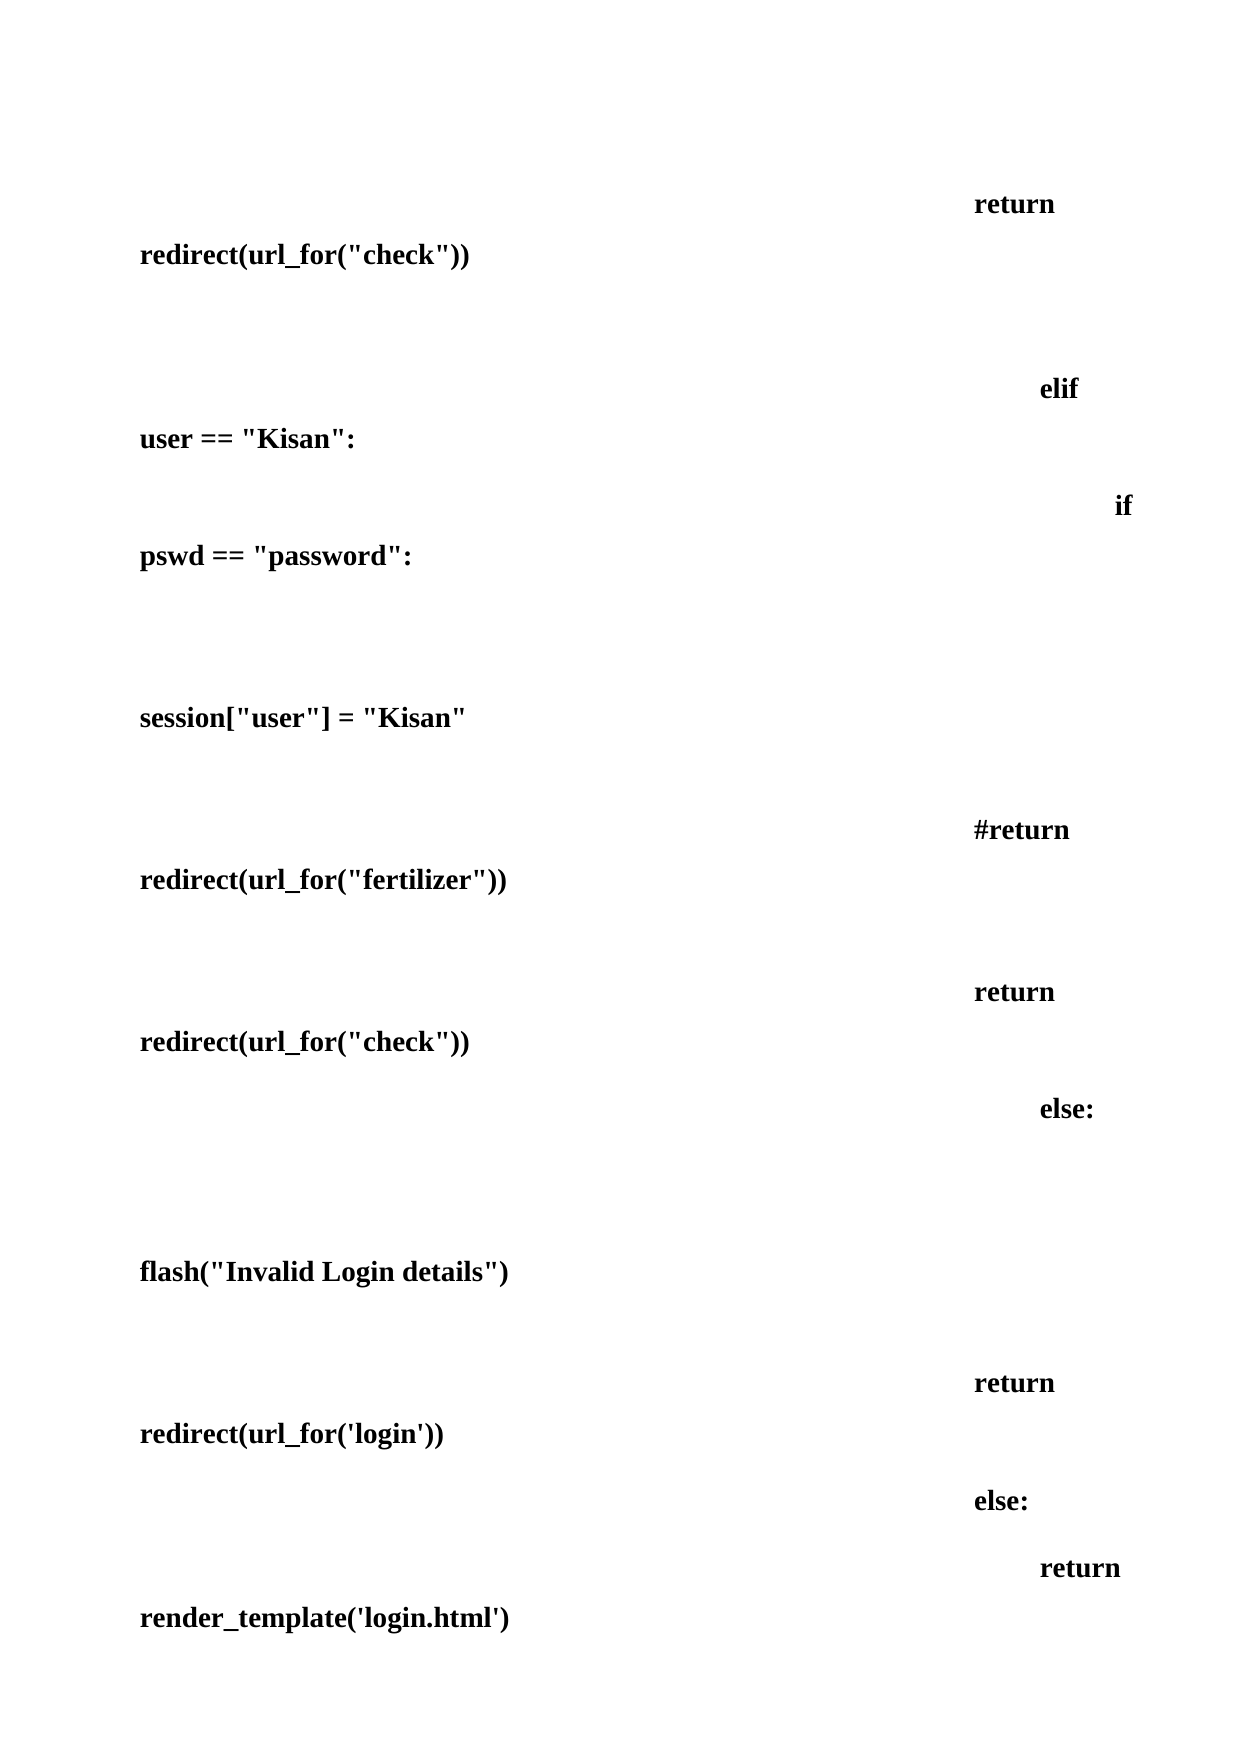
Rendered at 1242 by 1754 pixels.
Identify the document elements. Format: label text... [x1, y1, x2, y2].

text return render_template('login.html') [139, 1550, 1137, 1633]
text return redirect(url_for("check")) [139, 142, 1137, 270]
text else: [139, 1092, 1137, 1125]
text return redirect(url_for("check")) [139, 929, 1137, 1058]
text session["user"] = "Kisan" [139, 605, 1137, 734]
text else: [139, 1483, 1137, 1516]
text return redirect(url_for('login')) [139, 1321, 1137, 1449]
text flash("Invalid Login details") [139, 1158, 1137, 1287]
text elif user == "Kisan": [139, 371, 1137, 454]
text if pswd == "password": [139, 488, 1137, 572]
text #return redirect(url_for("fertilizer")) [139, 767, 1137, 896]
